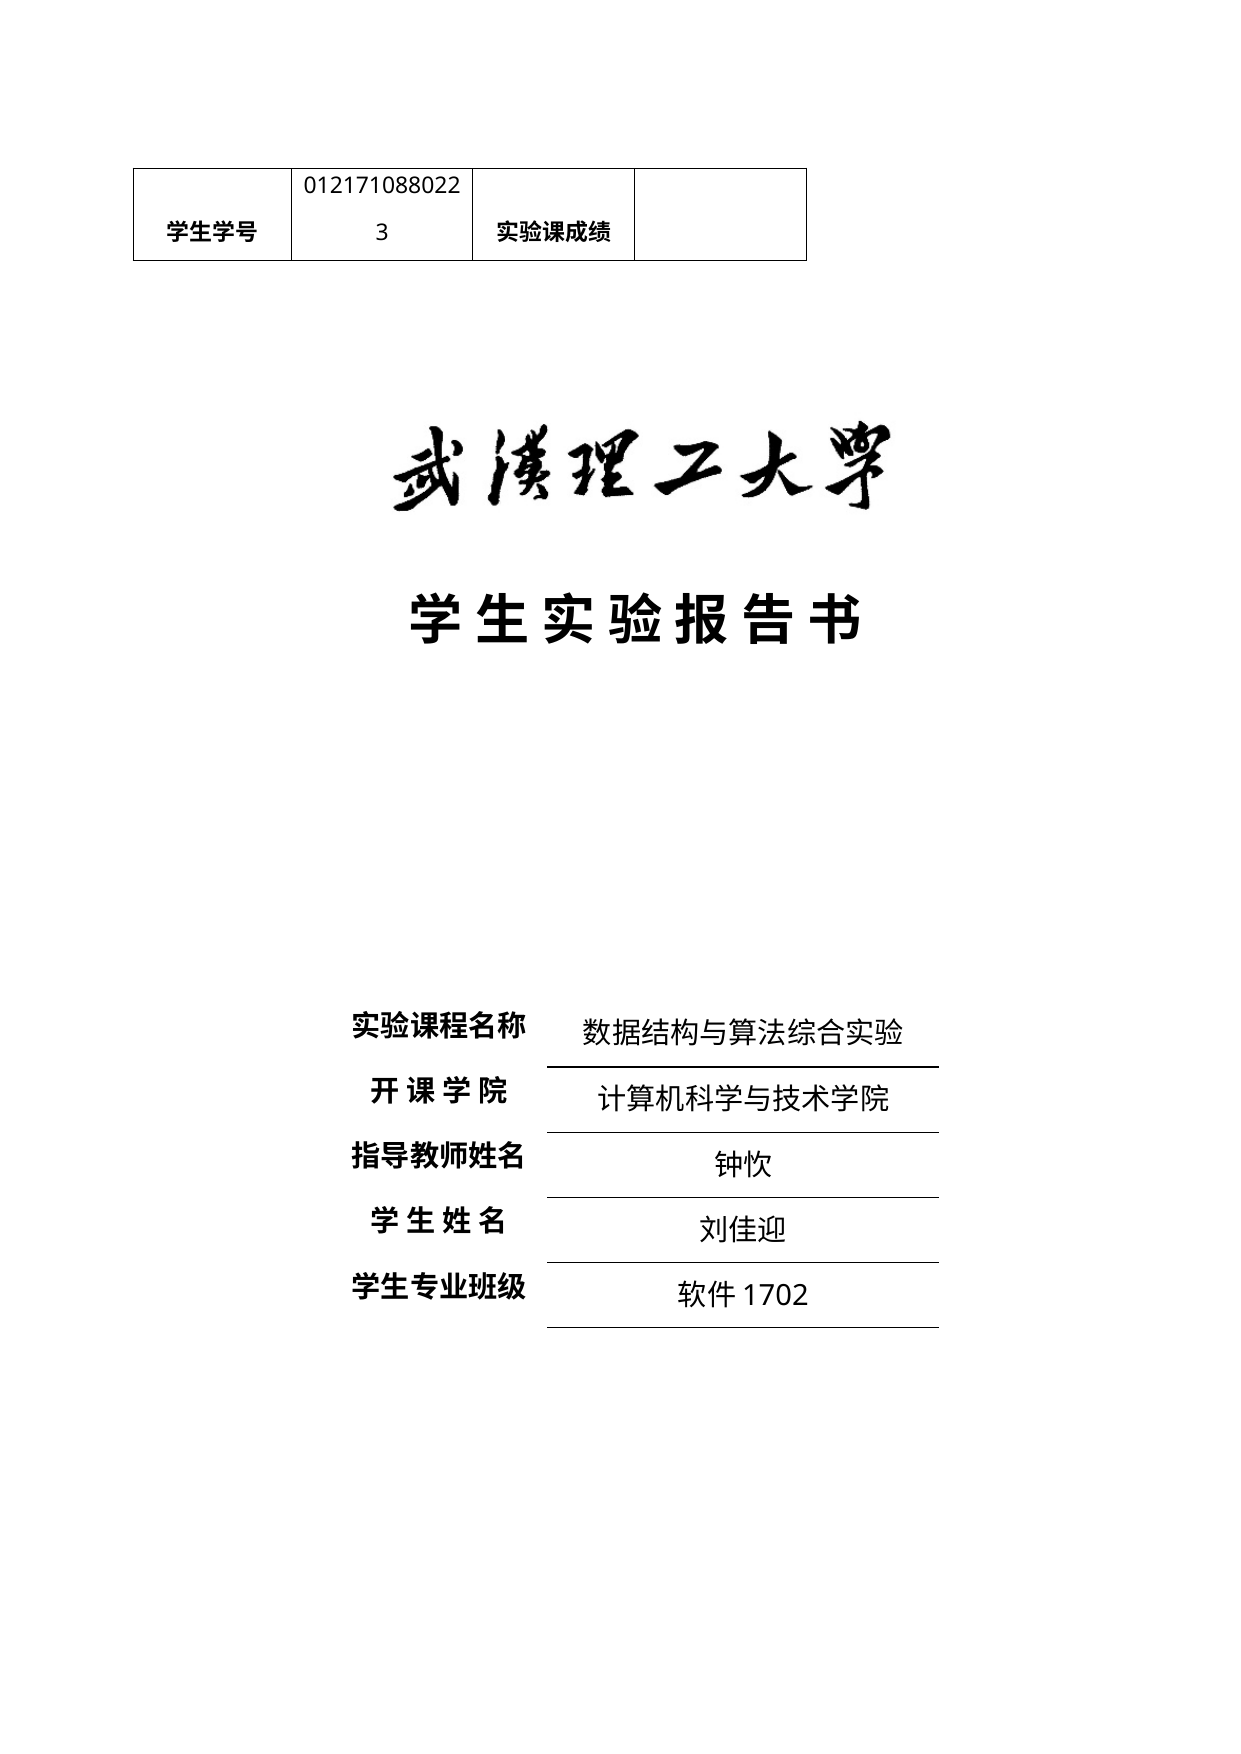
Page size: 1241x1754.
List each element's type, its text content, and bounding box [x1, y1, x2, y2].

table_cell 软件1702 [547, 1263, 939, 1327]
table_cell 开 课 学 院 [331, 1066, 547, 1132]
table_header 实验课程名称 [331, 1002, 547, 1066]
table_cell 学 生 姓 名 [331, 1197, 547, 1262]
table_header 数据结构与算法综合实验 [547, 1002, 939, 1066]
table_cell 钟忺 [547, 1133, 939, 1197]
table_header 学生学号 [134, 169, 291, 260]
table_header [635, 169, 806, 260]
table_header 0121710880223 [292, 169, 472, 260]
table_cell 刘佳迎 [547, 1198, 939, 1262]
table_cell 学生专业班级 [331, 1262, 547, 1327]
table_header 实验课成绩 [473, 169, 634, 260]
table_cell 指导教师姓名 [331, 1132, 547, 1197]
table_cell 计算机科学与技术学院 [547, 1068, 939, 1132]
picture [365, 404, 905, 530]
